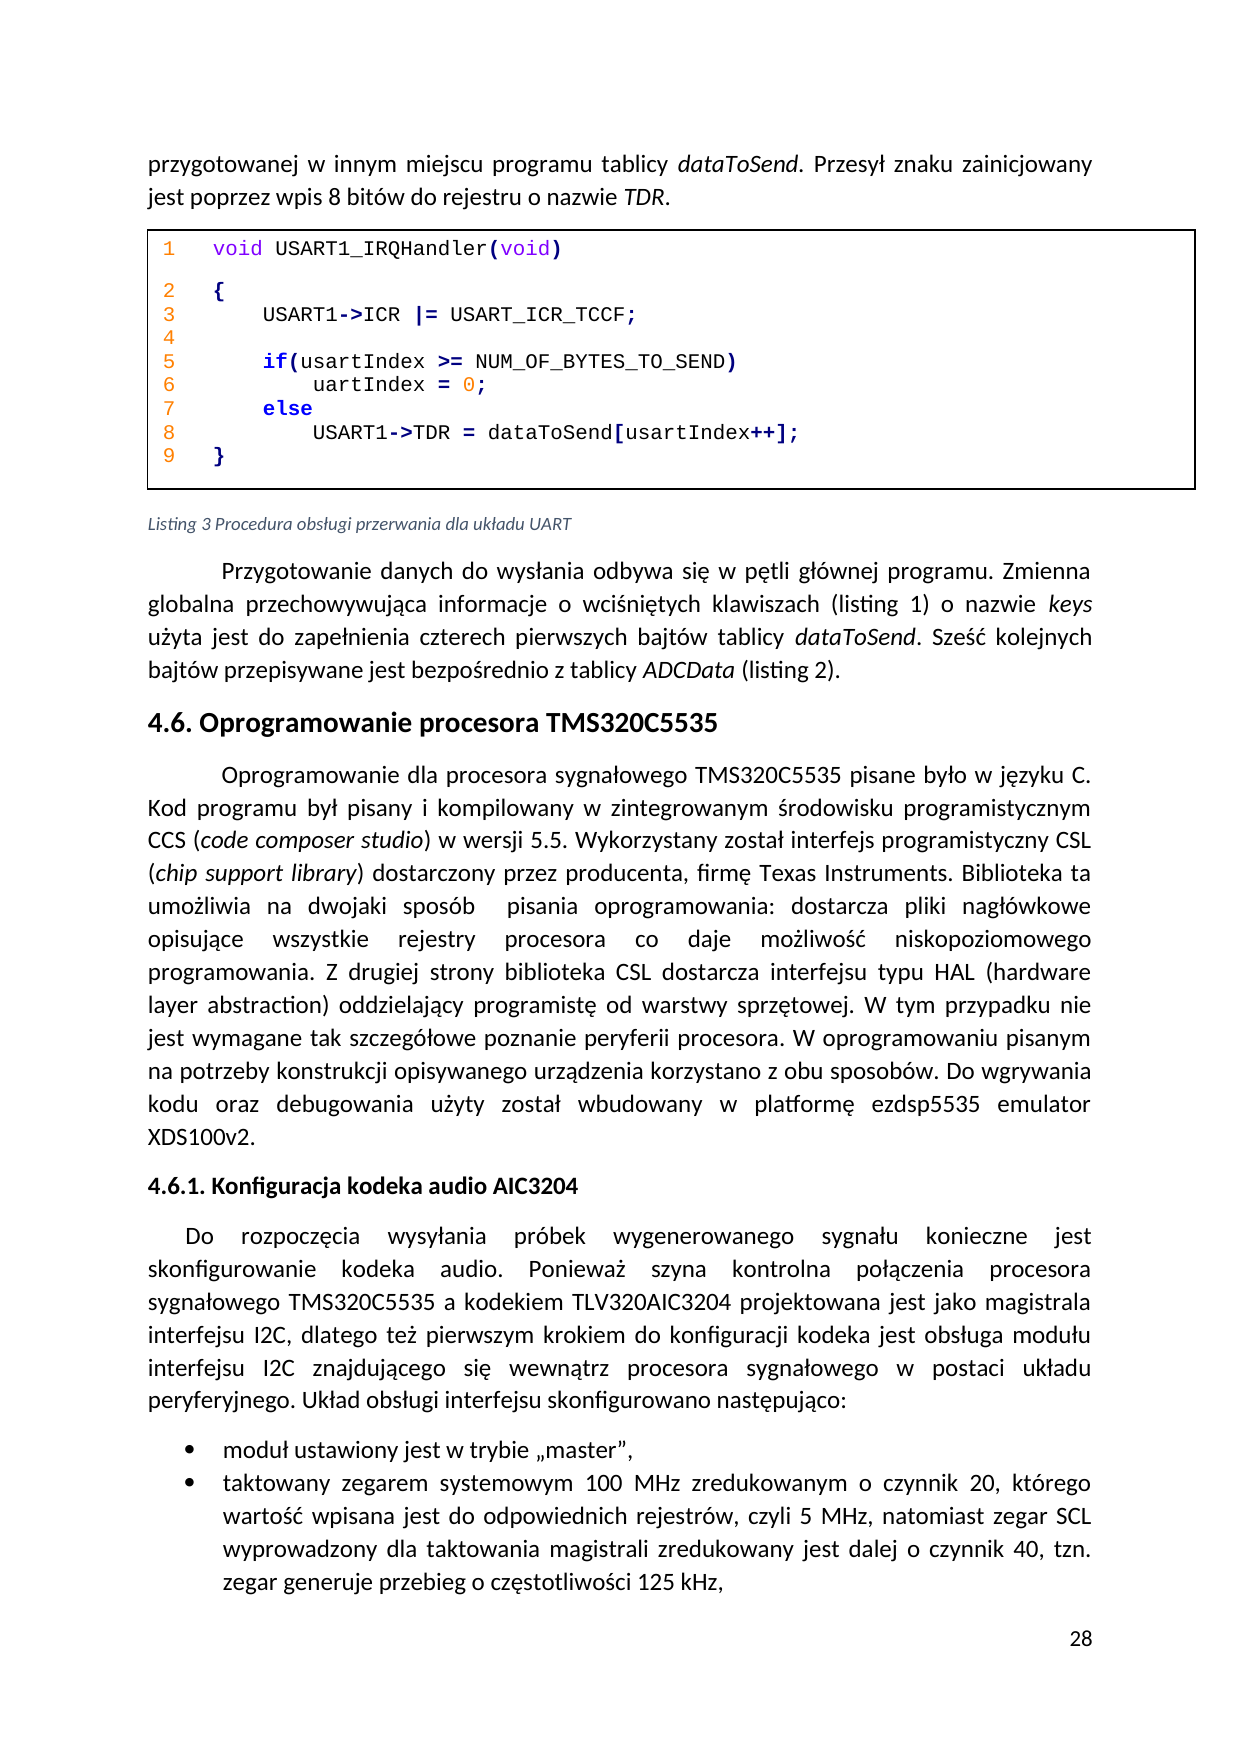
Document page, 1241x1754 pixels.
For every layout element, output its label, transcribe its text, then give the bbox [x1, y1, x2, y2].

text 4.6. Oprogramowanie procesora TMS320C5535 [148, 704, 1092, 739]
text Listing 3 Procedura obsługi przerwania dla układu UART [148, 512, 1092, 534]
text 4.6.1. Konfiguracja kodeka audio AIC3204 [148, 1171, 1092, 1201]
list moduł ustawiony jest w trybie „master”, [185, 1434, 1092, 1465]
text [148, 148, 1092, 211]
text Przygotowanie danych do wysłania odbywa się w pętli głównej programu. Zmienna globalna przechowywująca informacje o wciśniętych klawiszach (listing 1) o nazwie keys użyta jest do zapełnienia czterech pierwszych bajtów tablicy dataToSend. Sześć kolejnych bajtów przepisywane jest bezpośrednio z tablicy ADCData (listing 2). [148, 555, 1092, 685]
list taktowany zegarem systemowym 100 MHz zredukowanym o czynnik 20, którego wartość wpisana jest do odpowiednich rejestrów, czyli 5 MHz, natomiast zegar SCL wyprowadzony dla taktowania magistrali zredukowany jest dalej o czynnik 40, tzn. zegar generuje przebieg o częstotliwości 125 kHz, [185, 1467, 1092, 1596]
text Oprogramowanie dla procesora sygnałowego TMS320C5535 pisane było w języku C. Kod programu był pisany i kompilowany w zintegrowanym środowisku programistycznym CCS (code composer studio) w wersji 5.5. Wykorzystany został interfejs programistyczny CSL (chip support library) dostarczony przez producenta, firmę Texas Instruments. Biblioteka ta umożliwia na dwojaki sposób pisania oprogramowania: dostarcza pliki nagłówkowe opisujące wszystkie rejestry procesora co daje możliwość niskopoziomowego programowania. Z drugiej strony biblioteka CSL dostarcza interfejsu typu HAL (hardware layer abstraction) oddzielający programistę od warstwy sprzętowej. W tym przypadku nie jest wymagane tak szczegółowe poznanie peryferii procesora. W oprogramowaniu pisanym na potrzeby konstrukcji opisywanego urządzenia korzystano z obu sposobów. Do wgrywania kodu oraz debugowania użyty został wbudowany w platformę ezdsp5535 emulator XDS100v2. [148, 759, 1092, 1151]
text Do rozpoczęcia wysyłania próbek wygenerowanego sygnału konieczne jest skonfigurowanie kodeka audio. Ponieważ szyna kontrolna połączenia procesora sygnałowego TMS320C5535 a kodekiem TLV320AIC3204 projektowana jest jako magistrala interfejsu I2C, dlatego też pierwszym krokiem do konfiguracji kodeka jest obsługa modułu interfejsu I2C znajdującego się wewnątrz procesora sygnałowego w postaci układu peryferyjnego. Układ obsługi interfejsu skonfigurowano następująco: [148, 1220, 1092, 1415]
